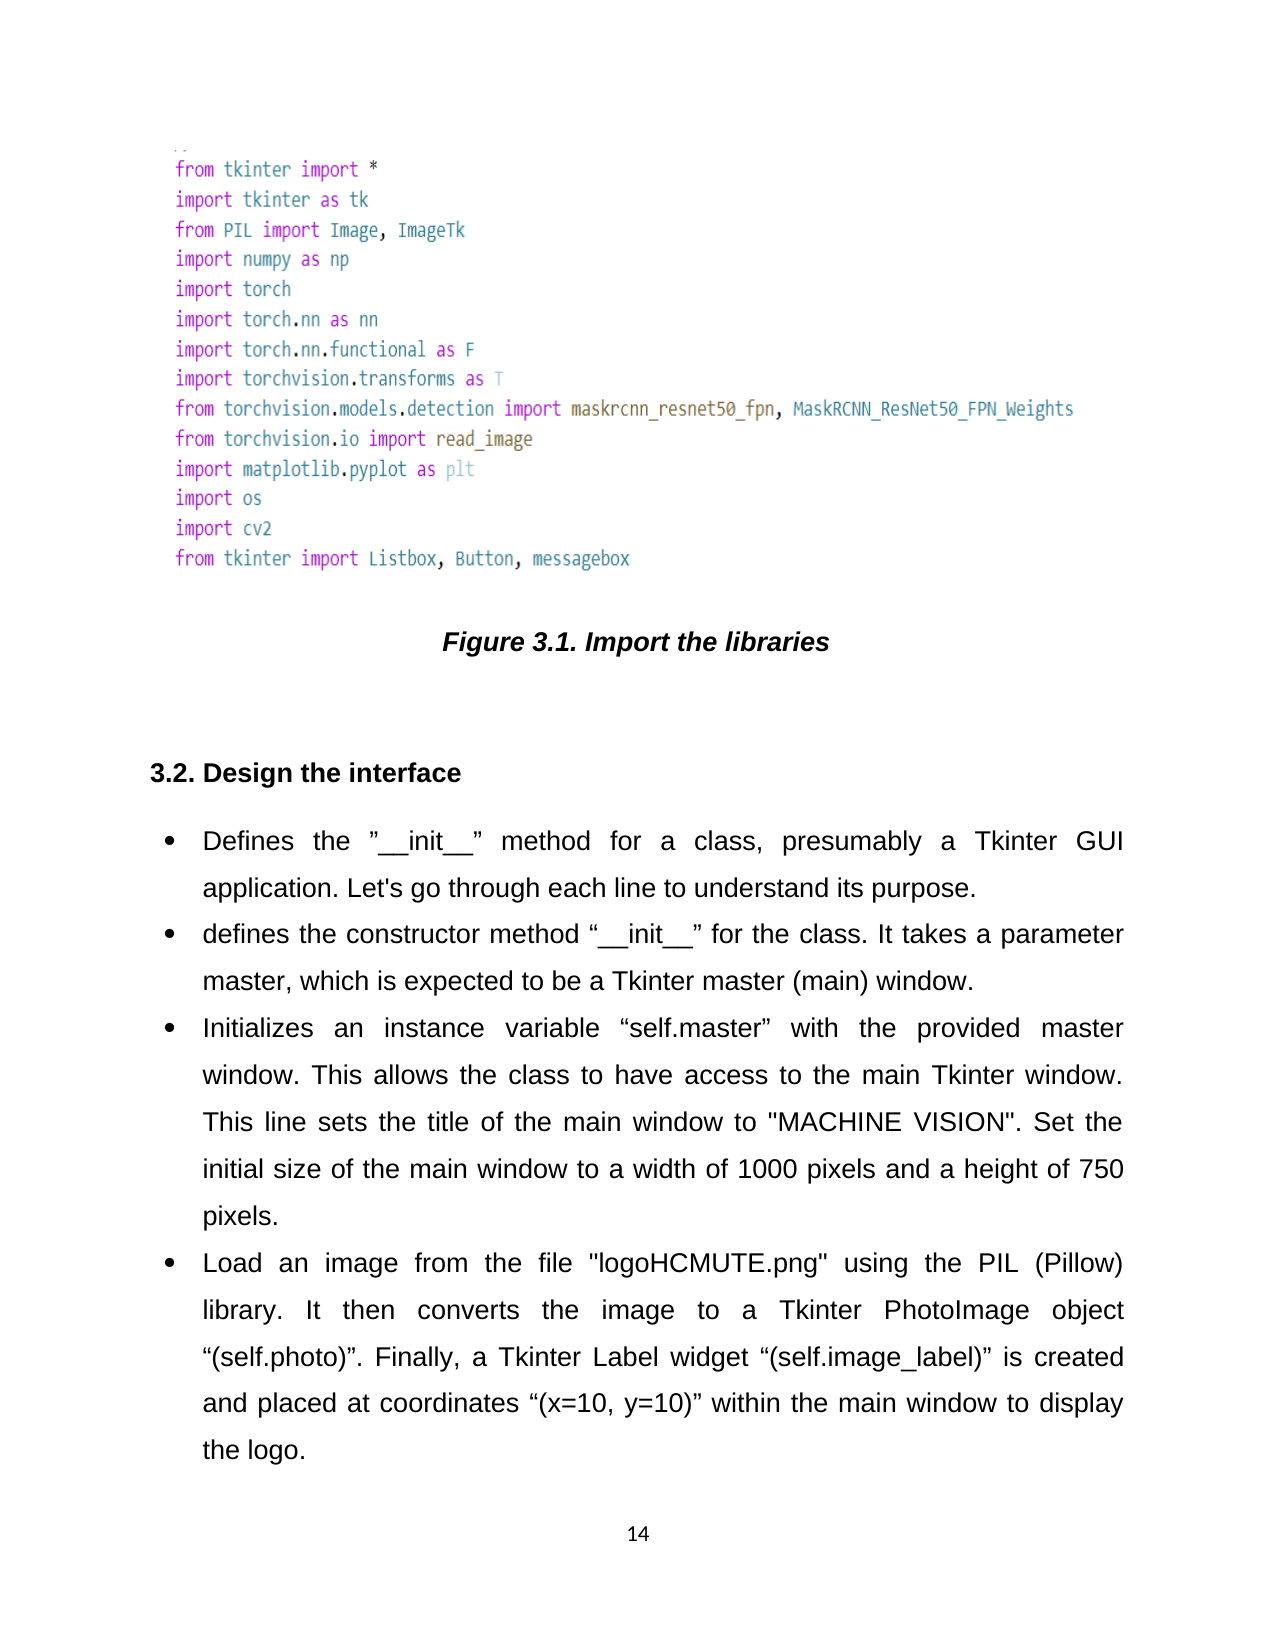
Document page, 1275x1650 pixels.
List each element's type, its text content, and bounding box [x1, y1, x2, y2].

list Defines the ”__init__” method for a class, presumably a Tkinter GUI application. Let's go through each line to understand its purpose. [165, 824, 1125, 903]
text 3.2. Design the interface [150, 757, 1125, 788]
picture [153, 150, 1122, 592]
text Figure 3.1. Import the libraries [150, 626, 1125, 658]
list defines the constructor method “__init__” for the class. It takes a parameter master, which is expected to be a Tkinter master (main) window. [165, 918, 1125, 997]
list Load an image from the file "logoHCMUTE.png" using the PIL (Pillow) library. It then converts the image to a Tkinter PhotoImage object “(self.photo)”. Finally, a Tkinter Label widget “(self.image_label)” is created and placed at coordinates “(x=10, y=10)” within the main window to display the logo. [165, 1247, 1125, 1466]
list Initializes an instance variable “self.master” with the provided master window. This allows the class to have access to the main Tkinter window. This line sets the title of the main window to "MACHINE VISION". Set the initial size of the main window to a width of 1000 pixels and a height of 750 pixels. [165, 1012, 1125, 1231]
